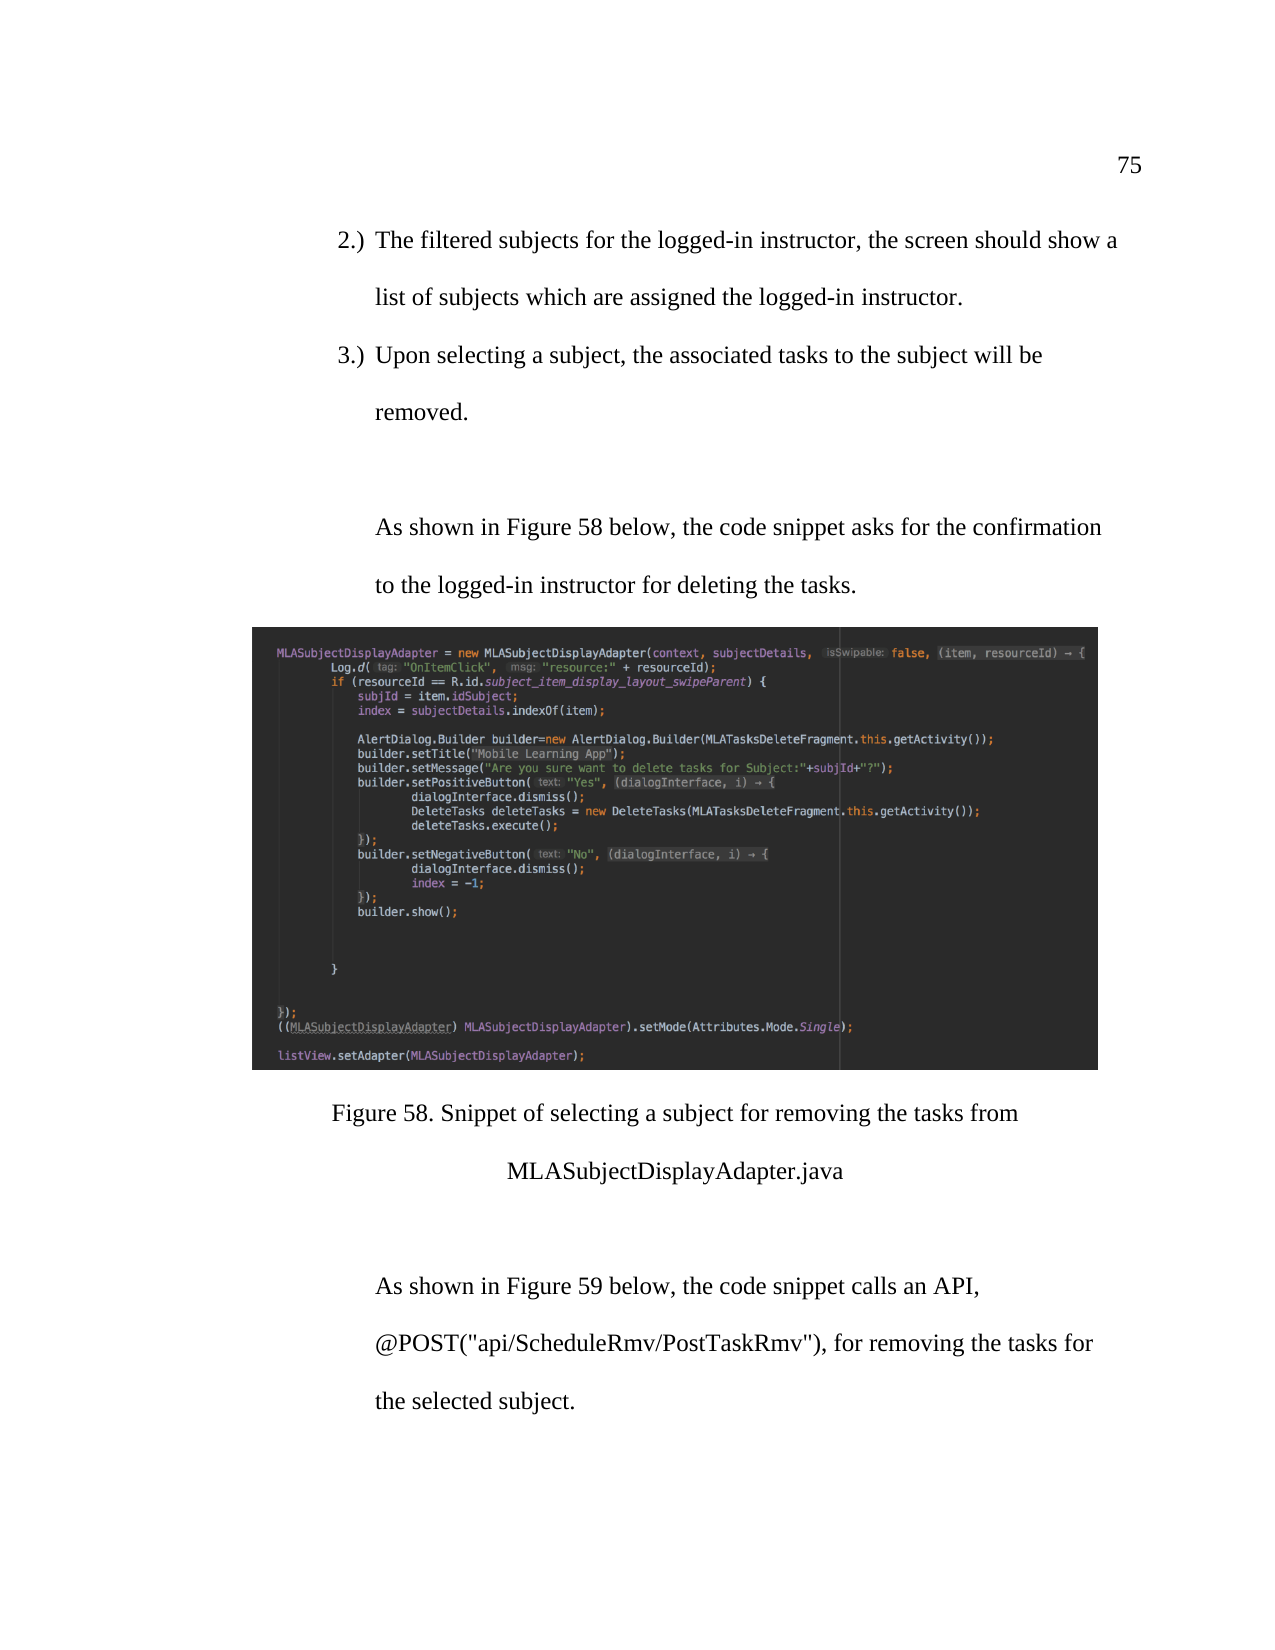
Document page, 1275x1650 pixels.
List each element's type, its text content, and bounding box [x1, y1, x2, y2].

list As shown in Figure 58 below, the code snippet asks for the confirmation to the logged-in instructor for deleting the tasks. [375, 512, 1125, 599]
list Upon selecting a subject, the associated tasks to the subject will be removed. [337, 340, 1125, 426]
text Figure 58. Snippet of selecting a subject for removing the tasks from MLASubjectDisplayAdapter.java [225, 1098, 1125, 1185]
list The filtered subjects for the logged-in instructor, the screen should show a list of subjects which are assigned the logged-in instructor. [337, 225, 1125, 311]
picture [252, 627, 1098, 1070]
list As shown in Figure 59 below, the code snippet calls an API, @POST("api/ScheduleRmv/PostTaskRmv"), for removing the tasks for the selected subject. [375, 1271, 1125, 1415]
